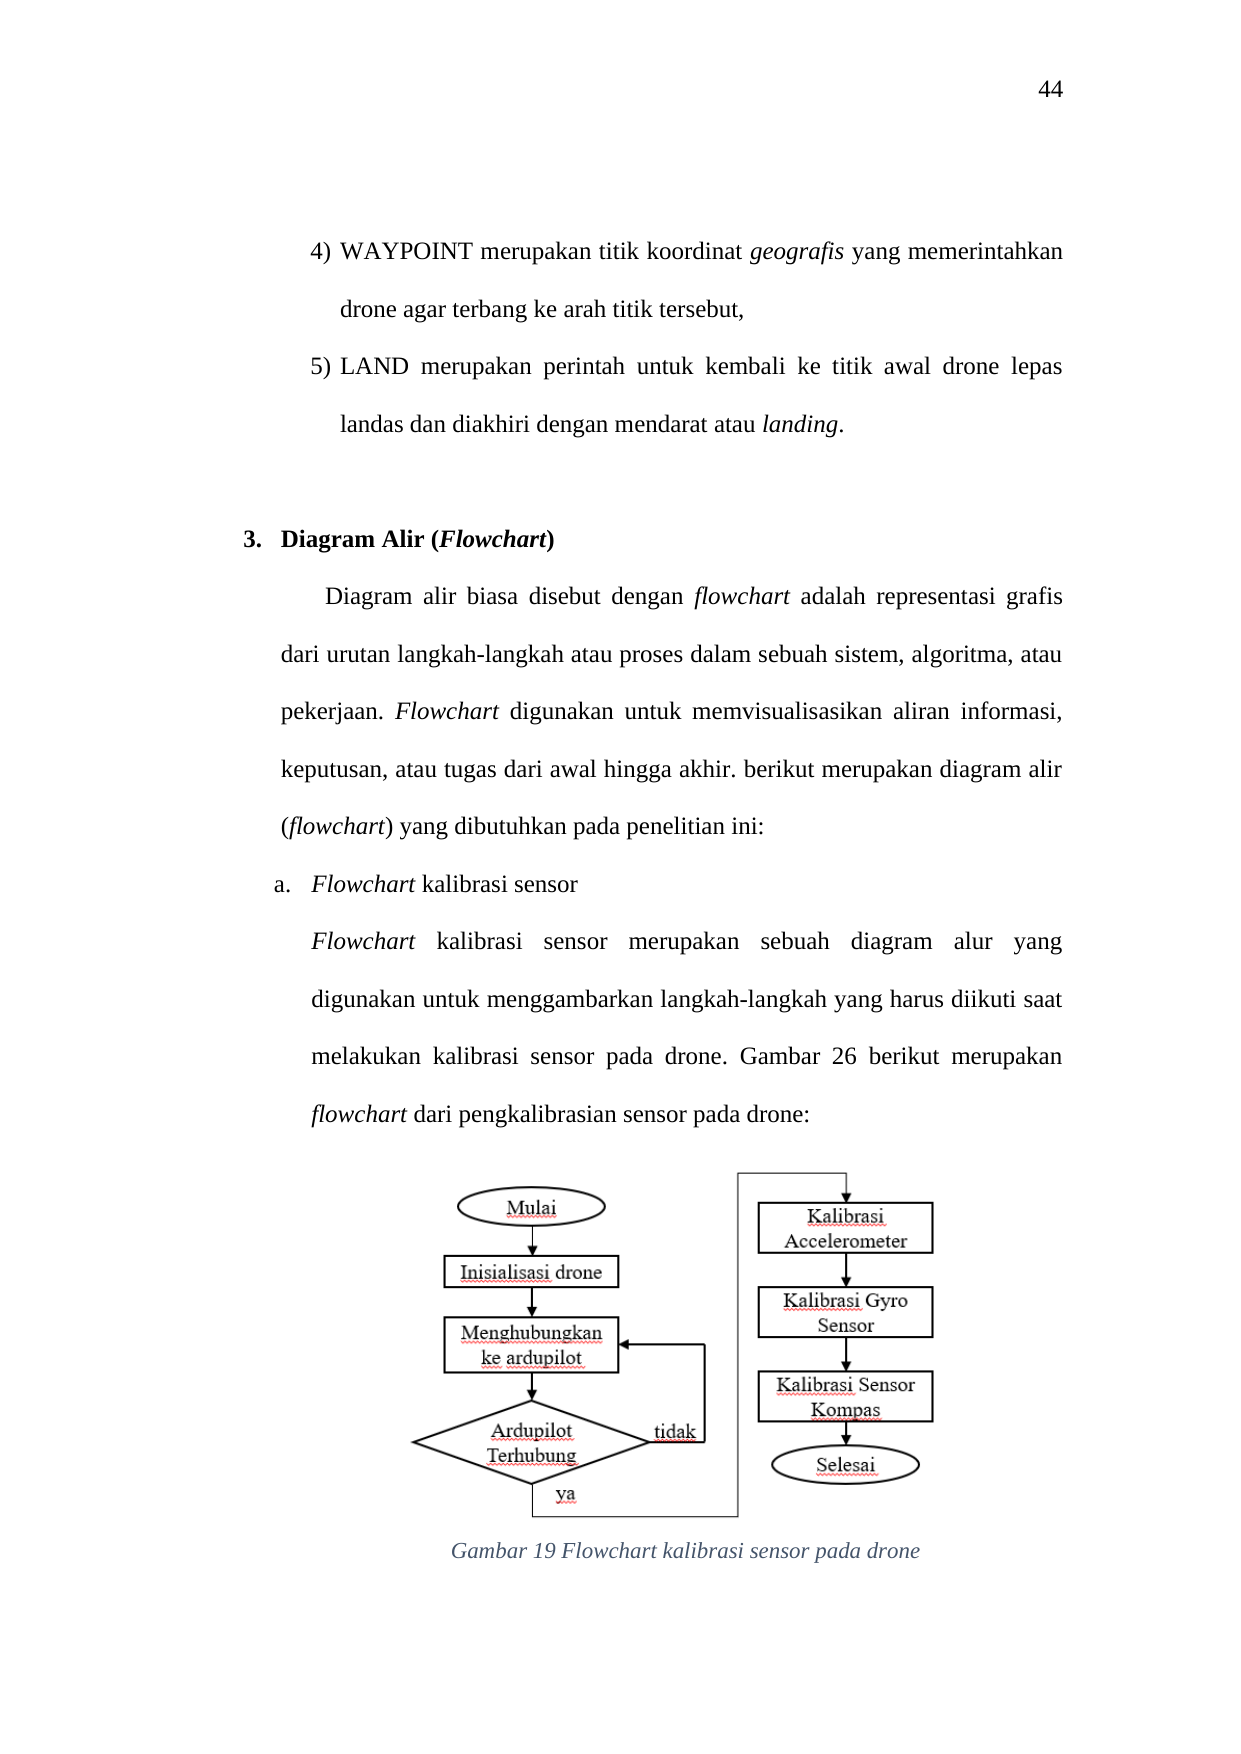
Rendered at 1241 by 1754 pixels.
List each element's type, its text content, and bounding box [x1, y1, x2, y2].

list Diagram alir biasa disebut dengan flowchart adalah representasi grafis dari urutan langkah-langkah atau proses dalam sebuah sistem, algoritma, atau pekerjaan. Flowchart digunakan untuk memvisualisasikan aliran informasi, keputusan, atau tugas dari awal hingga akhir. berikut merupakan diagram alir (flowchart) yang dibutuhkan pada penelitian ini: [281, 581, 1063, 840]
list WAYPOINT merupakan titik koordinat geografis yang memerintahkan drone agar terbang ke arah titik tersebut, [310, 236, 1063, 322]
list Flowchart kalibrasi sensor [274, 869, 1063, 897]
list LAND merupakan perintah untuk kembali ke titik awal drone lepas landas dan diakhiri dengan mendarat atau landing. [310, 351, 1063, 437]
list Flowchart kalibrasi sensor merupakan sebuah diagram alur yang digunakan untuk menggambarkan langkah-langkah yang harus diikuti saat melakukan kalibrasi sensor pada drone. Gambar 26 berikut merupakan flowchart dari pengkalibrasian sensor pada drone: [311, 926, 1063, 1127]
list Diagram Alir (Flowchart) [243, 524, 1063, 552]
picture [404, 1156, 971, 1538]
